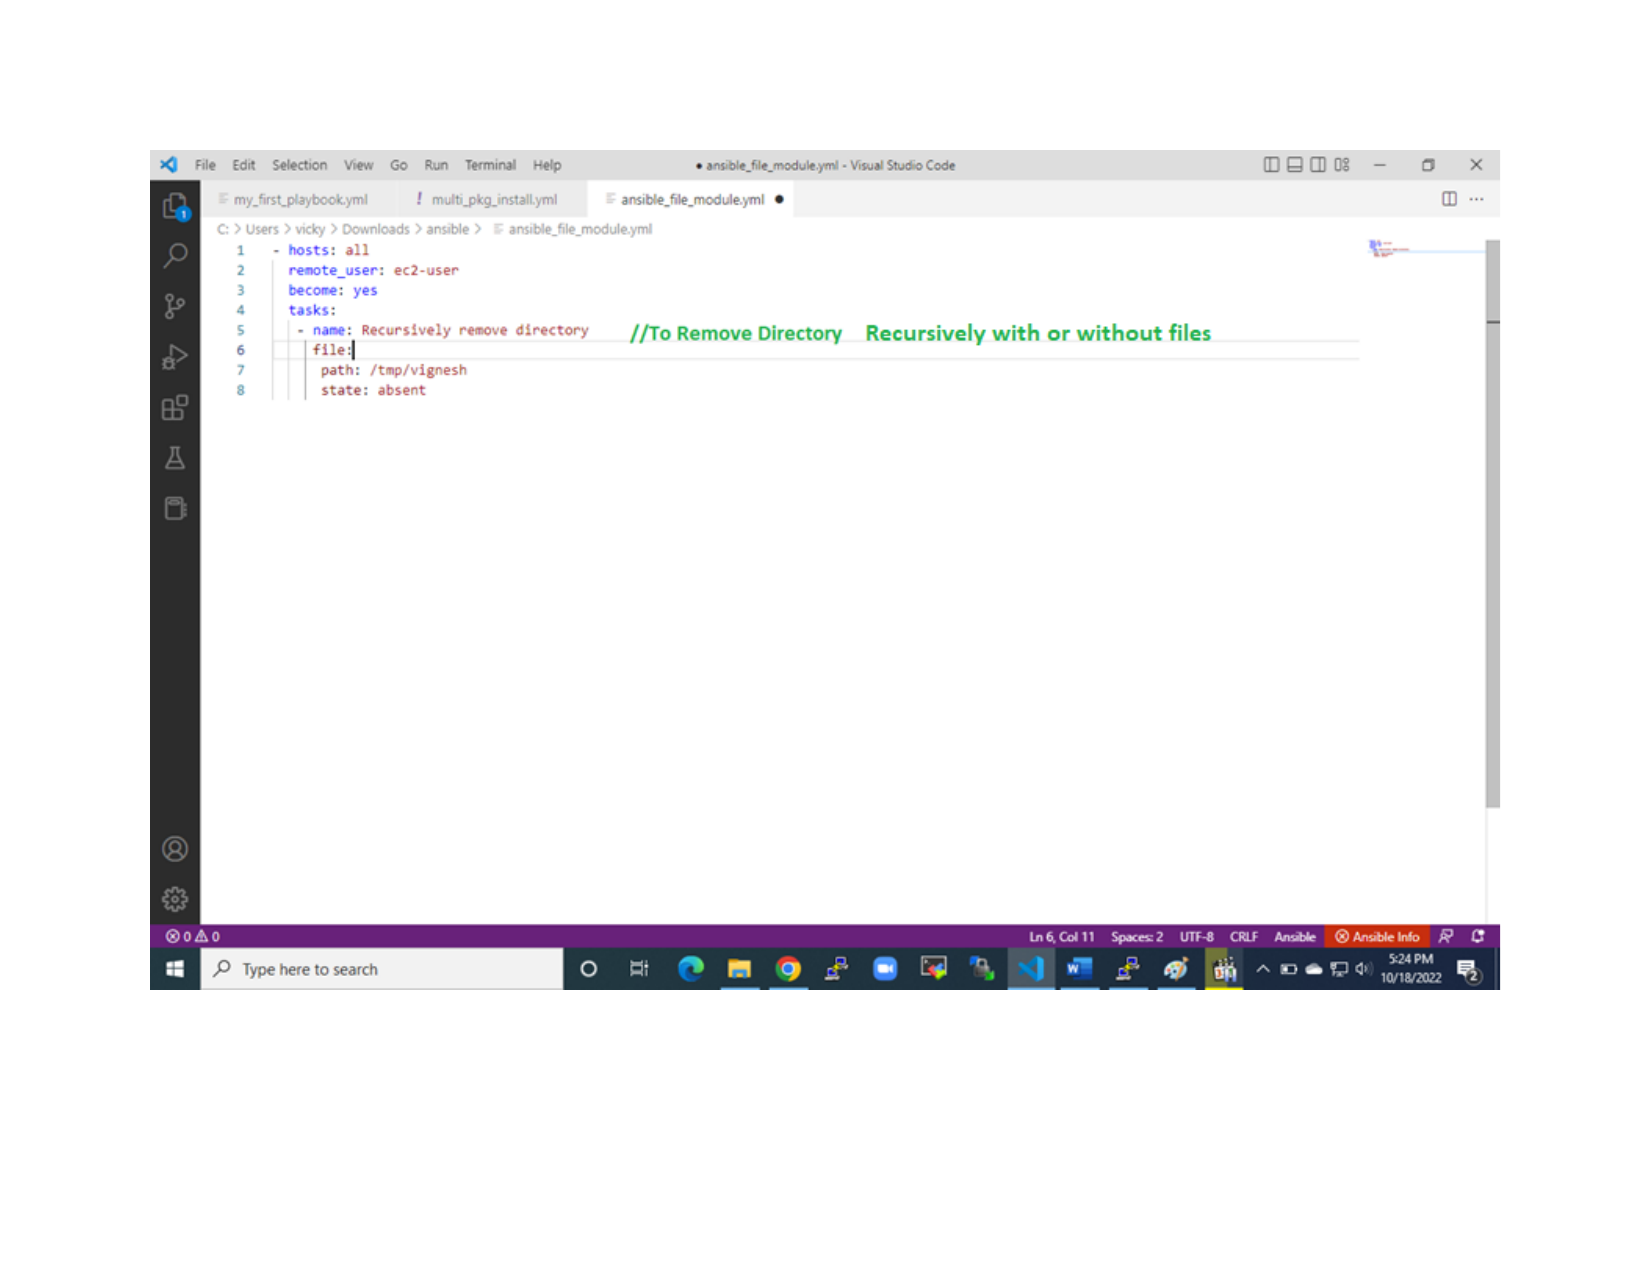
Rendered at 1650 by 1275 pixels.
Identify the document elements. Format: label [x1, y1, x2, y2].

picture [150, 150, 1500, 990]
